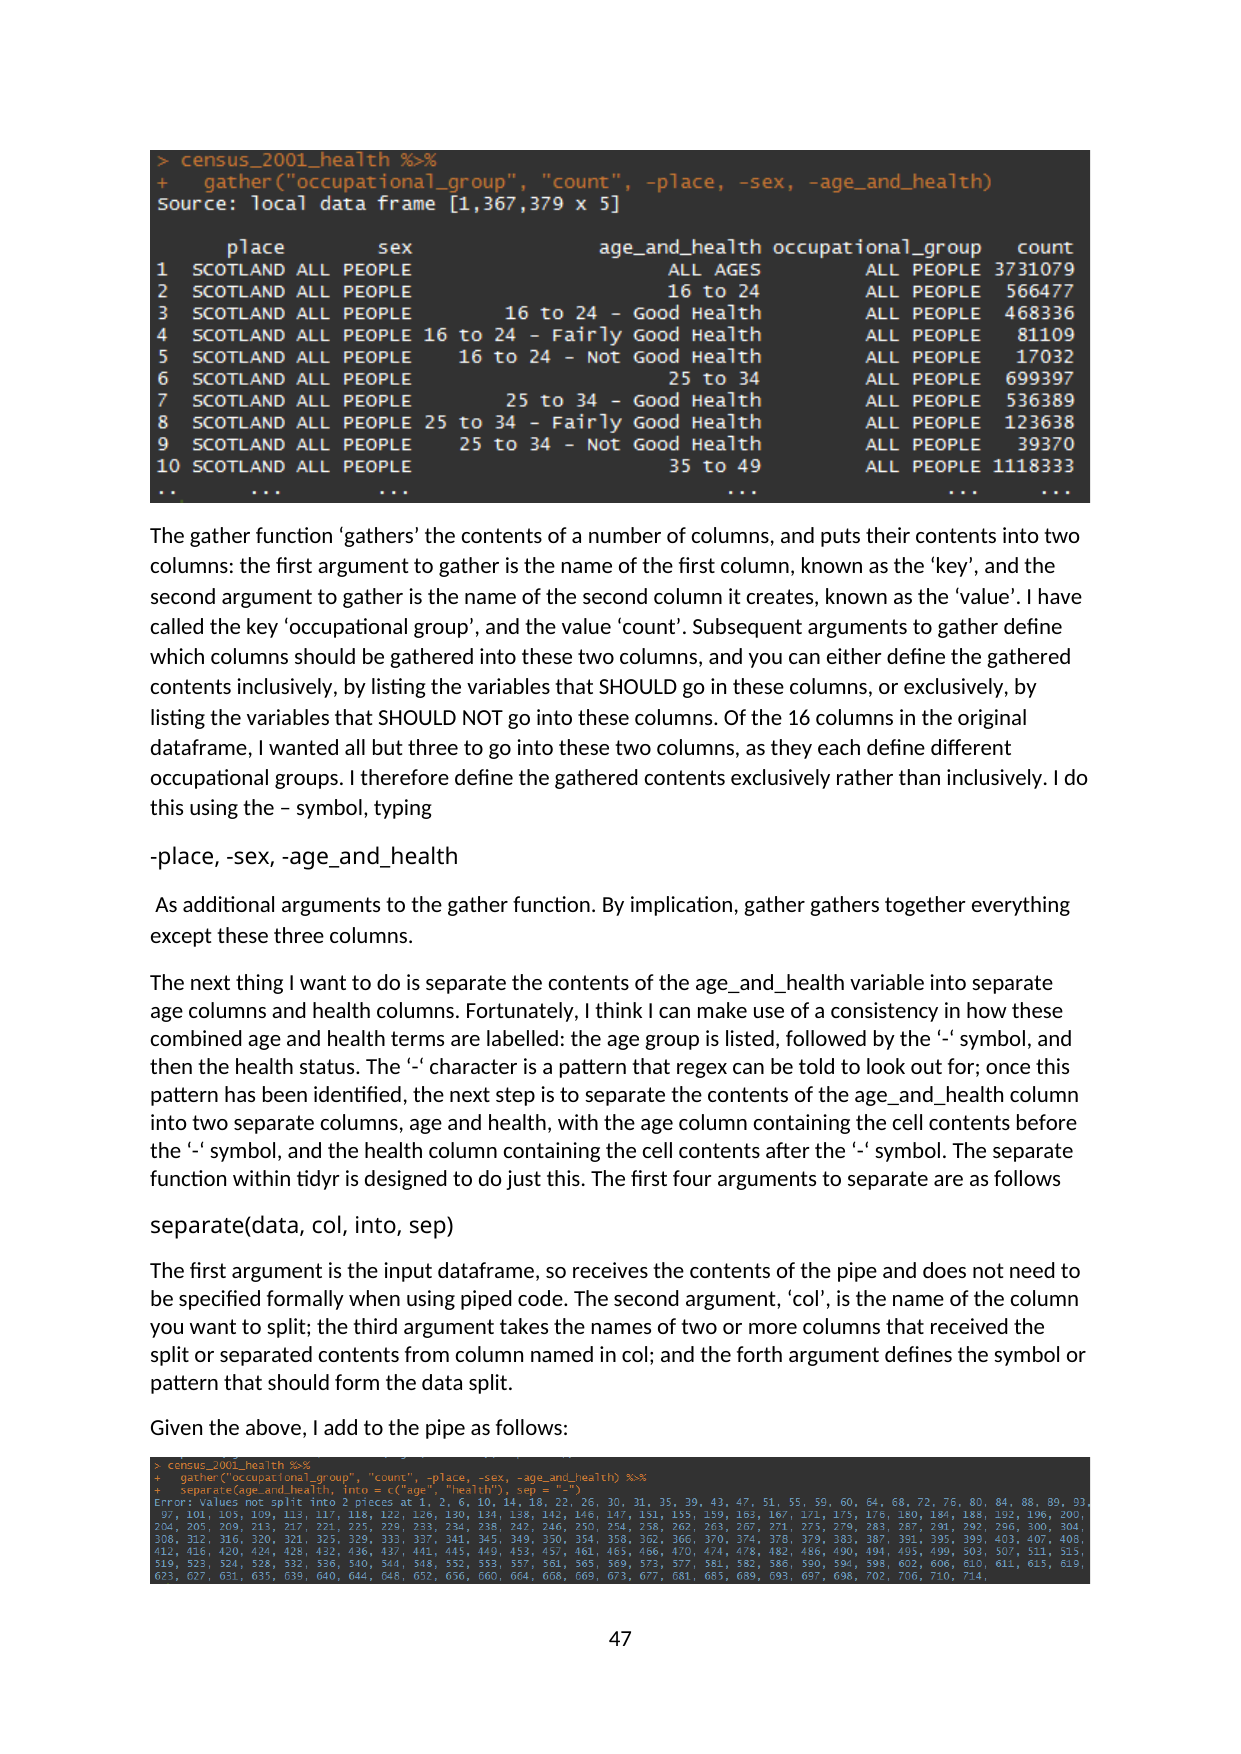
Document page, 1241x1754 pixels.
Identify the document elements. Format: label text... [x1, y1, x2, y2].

text -place, -sex, -age_and_health [150, 840, 1090, 871]
text The next thing I want to do is separate the contents of the age_and_health variable into separate age columns and health columns. Fortunately, I think I can make use of a consistency in how these combined age and health terms are labelled: the age group is listed, followed by the ‘-‘ symbol, and then the health status. The ‘-‘ character is a pattern that regex can be told to look out for; once this pattern has been identified, the next step is to separate the contents of the age_and_health column into two separate columns, age and health, with the age column containing the cell contents before the ‘-‘ symbol, and the health column containing the cell contents after the ‘-‘ symbol. The separate function within tidyr is designed to do just this. The first four arguments to separate are as follows [150, 968, 1090, 1192]
text The first argument is the input dataframe, so receives the contents of the pipe and does not need to be specified formally when using piped code. The second argument, ‘col’, is the name of the column you want to split; the third argument takes the names of two or more columns that received the split or separated contents from column named in col; and the forth argument defines the symbol or pattern that should form the data split. [150, 1256, 1090, 1397]
text The gather function ‘gathers’ the contents of a number of columns, and puts their contents into two columns: the first argument to gather is the name of the first column, known as the ‘key’, and the second argument to gather is the name of the second column it creates, known as the ‘value’. I have called the key ‘occupational group’, and the value ‘count’. Subsequent arguments to gather define which columns should be gathered into these two columns, and you can either define the gathered contents inclusively, by listing the variables that SHOULD go in these columns, or exclusively, by listing the variables that SHOULD NOT go into these columns. Of the 16 columns in the original dataframe, I wanted all but three to go into these two columns, as they each define different occupational groups. I therefore define the gathered contents exclusively rather than inclusively. I do this using the – symbol, typing [150, 521, 1090, 821]
text As additional arguments to the gather function. By implication, gather gathers together everything except these three columns. [150, 891, 1090, 949]
text Given the above, I add to the pipe as follows: [150, 1413, 1090, 1441]
text separate(data, col, into, sep) [150, 1208, 1090, 1240]
picture [150, 1457, 1091, 1584]
picture [150, 150, 1091, 503]
